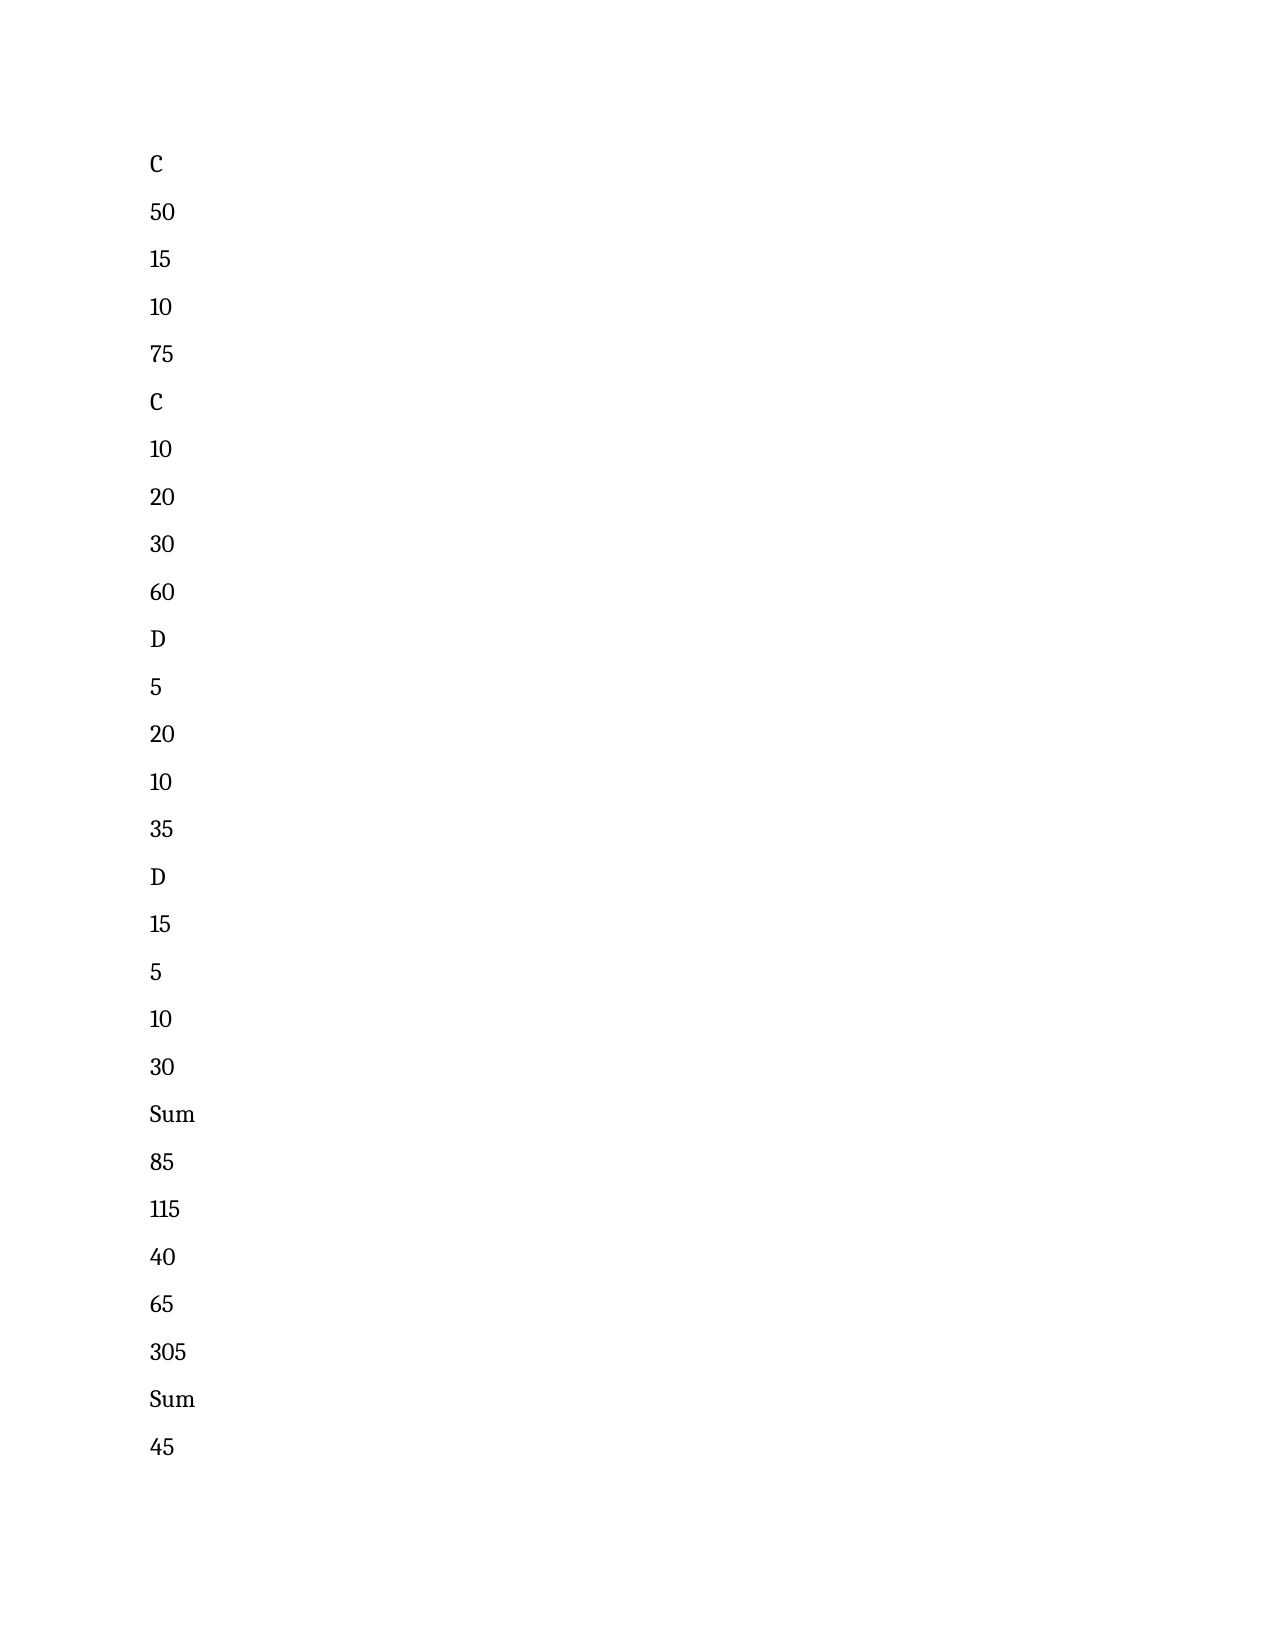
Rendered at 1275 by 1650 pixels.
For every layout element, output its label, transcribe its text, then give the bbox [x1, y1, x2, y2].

text 20 [150, 482, 1125, 511]
text 10 [150, 1005, 1125, 1034]
text Sum [150, 1385, 1125, 1414]
text 40 [150, 1242, 1125, 1271]
text 10 [150, 435, 1125, 464]
text 35 [150, 815, 1125, 844]
text 15 [150, 910, 1125, 939]
text 10 [150, 292, 1125, 321]
text 5 [150, 957, 1125, 986]
text 85 [150, 1147, 1125, 1176]
text 45 [150, 1432, 1125, 1461]
text C [150, 387, 1125, 416]
text 10 [150, 767, 1125, 796]
text 60 [150, 577, 1125, 606]
text 75 [150, 340, 1125, 369]
text 15 [150, 245, 1125, 274]
text 65 [150, 1290, 1125, 1319]
text D [150, 862, 1125, 891]
text 115 [150, 1195, 1125, 1224]
text 305 [150, 1337, 1125, 1366]
text 30 [150, 530, 1125, 559]
text C [150, 150, 1125, 179]
text 5 [150, 672, 1125, 701]
text 50 [150, 197, 1125, 226]
text 20 [150, 720, 1125, 749]
text Sum [150, 1100, 1125, 1129]
text D [150, 625, 1125, 654]
text 30 [150, 1052, 1125, 1081]
